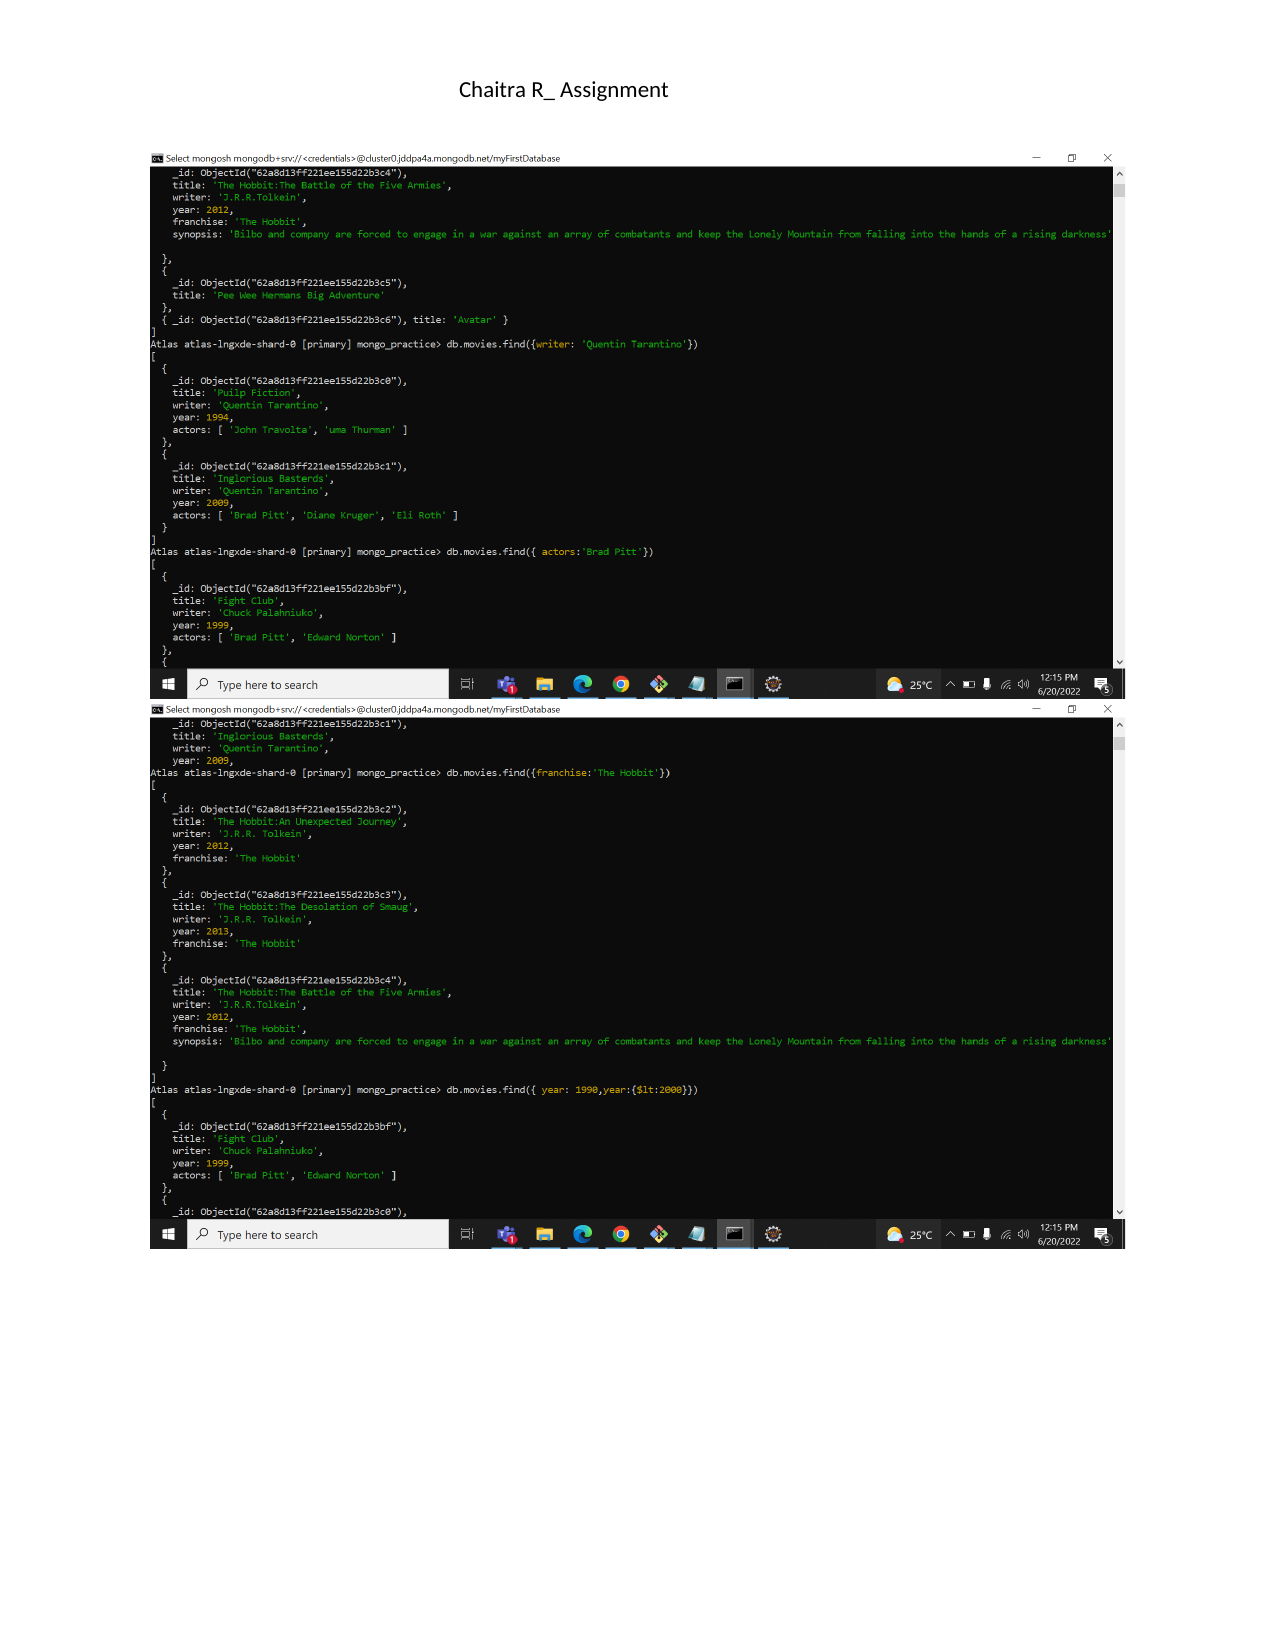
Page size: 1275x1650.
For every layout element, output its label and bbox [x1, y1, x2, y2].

picture [150, 700, 1125, 1249]
picture [150, 150, 1125, 699]
